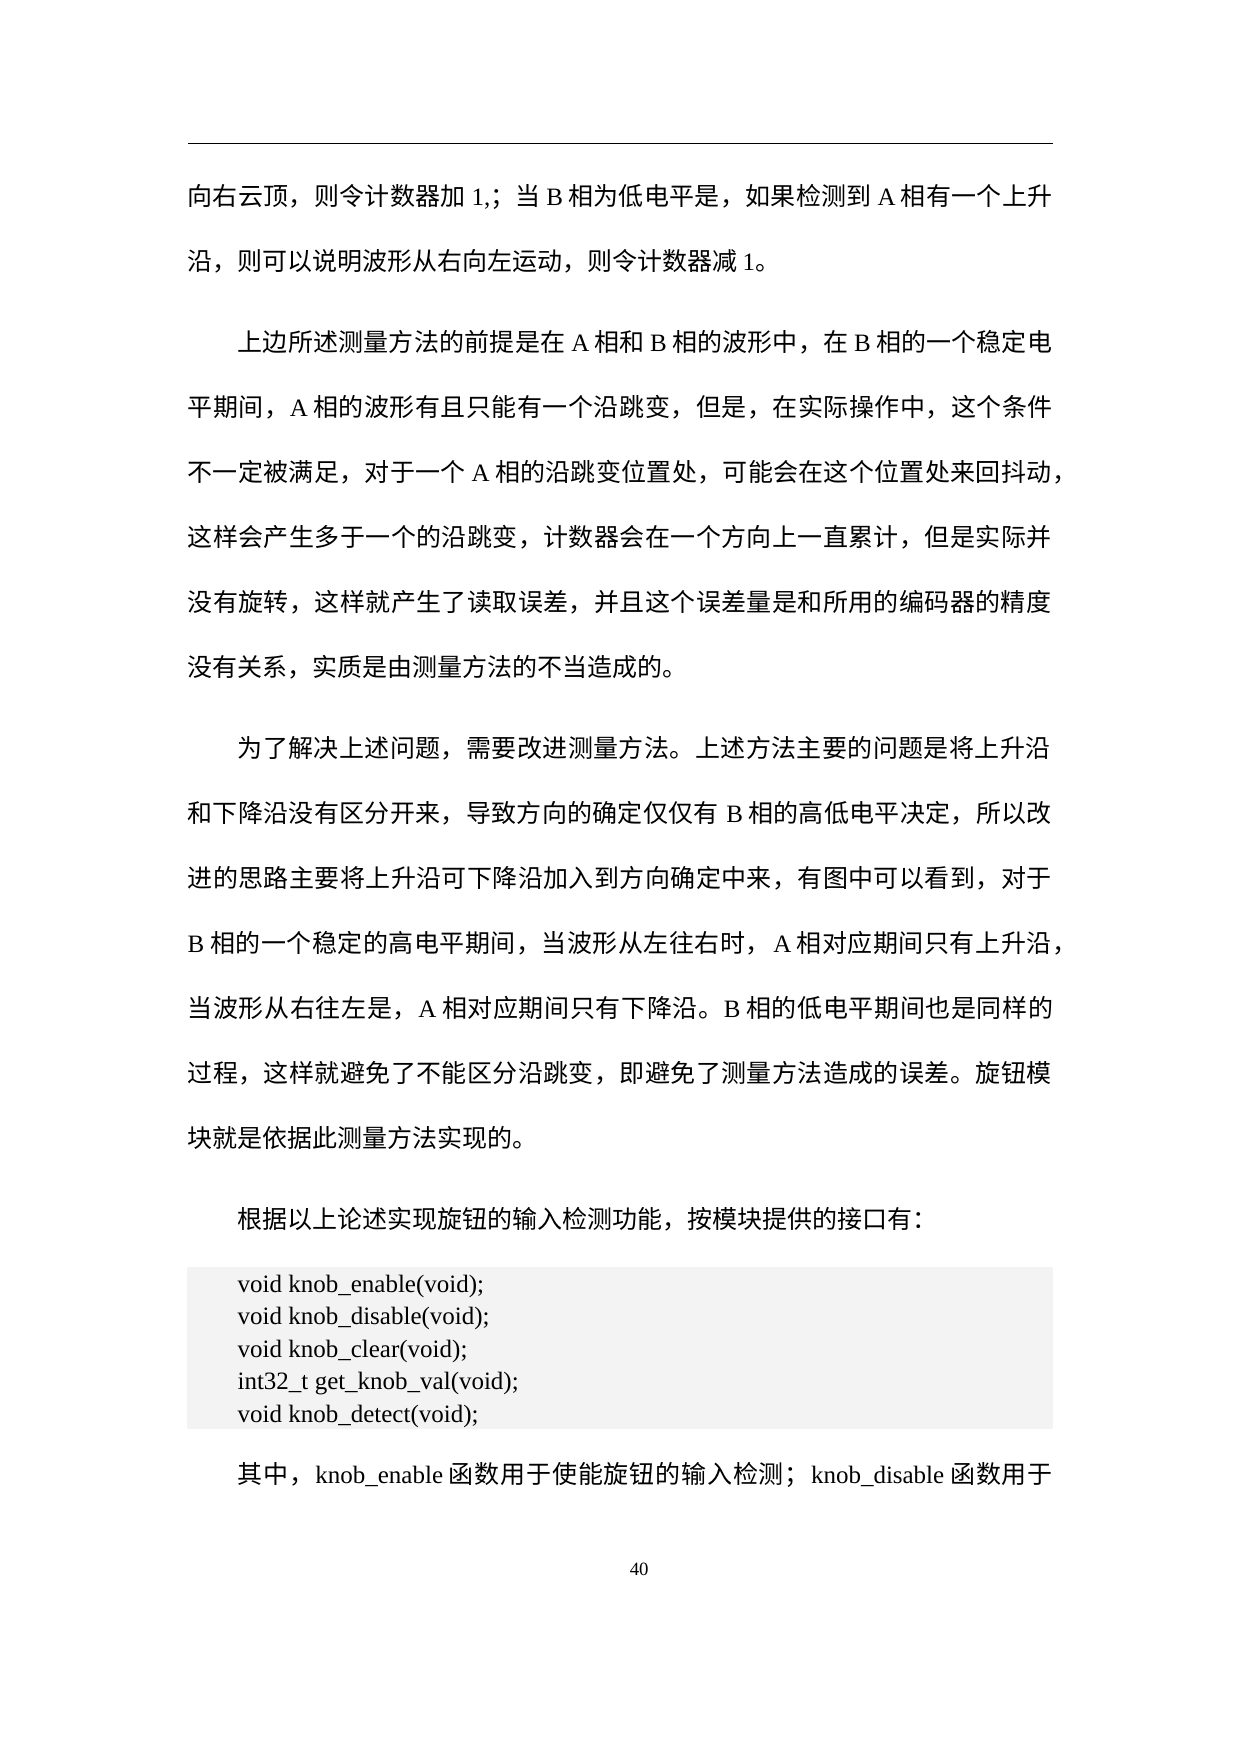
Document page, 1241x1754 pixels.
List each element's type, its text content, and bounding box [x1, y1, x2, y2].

text void knob_disable(void); [187, 1299, 1053, 1332]
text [187, 162, 1053, 292]
text 上边所述测量方法的前提是在A相和B相的波形中，在B相的一个稳定电平期间，A相的波形有且只能有一个沿跳变，但是，在实际操作中，这个条件不一定被满足，对于一个A相的沿跳变位置处，可能会在这个位置处来回抖动，这样会产生多于一个的沿跳变，计数器会在一个方向上一直累计，但是实际并没有旋转，这样就产生了读取误差，并且这个误差量是和所用的编码器的精度没有关系，实质是由测量方法的不当造成的。 [187, 308, 1053, 698]
text 根据以上论述实现旋钮的输入检测功能，按模块提供的接口有： [187, 1186, 1053, 1251]
text void knob_detect(void); [187, 1397, 1053, 1429]
text int32_t get_knob_val(void); [187, 1364, 1053, 1397]
text void knob_enable(void); [187, 1267, 1053, 1299]
text void knob_clear(void); [187, 1332, 1053, 1364]
text 为了解决上述问题，需要改进测量方法。上述方法主要的问题是将上升沿和下降沿没有区分开来，导致方向的确定仅仅有B相的高低电平决定，所以改进的思路主要将上升沿可下降沿加入到方向确定中来，有图中可以看到，对于B相的一个稳定的高电平期间，当波形从左往右时，A相对应期间只有上升沿，当波形从右往左是，A相对应期间只有下降沿。B相的低电平期间也是同样的过程，这样就避免了不能区分沿跳变，即避免了测量方法造成的误差。旋钮模块就是依据此测量方法实现的。 [187, 714, 1053, 1169]
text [187, 1440, 1053, 1505]
